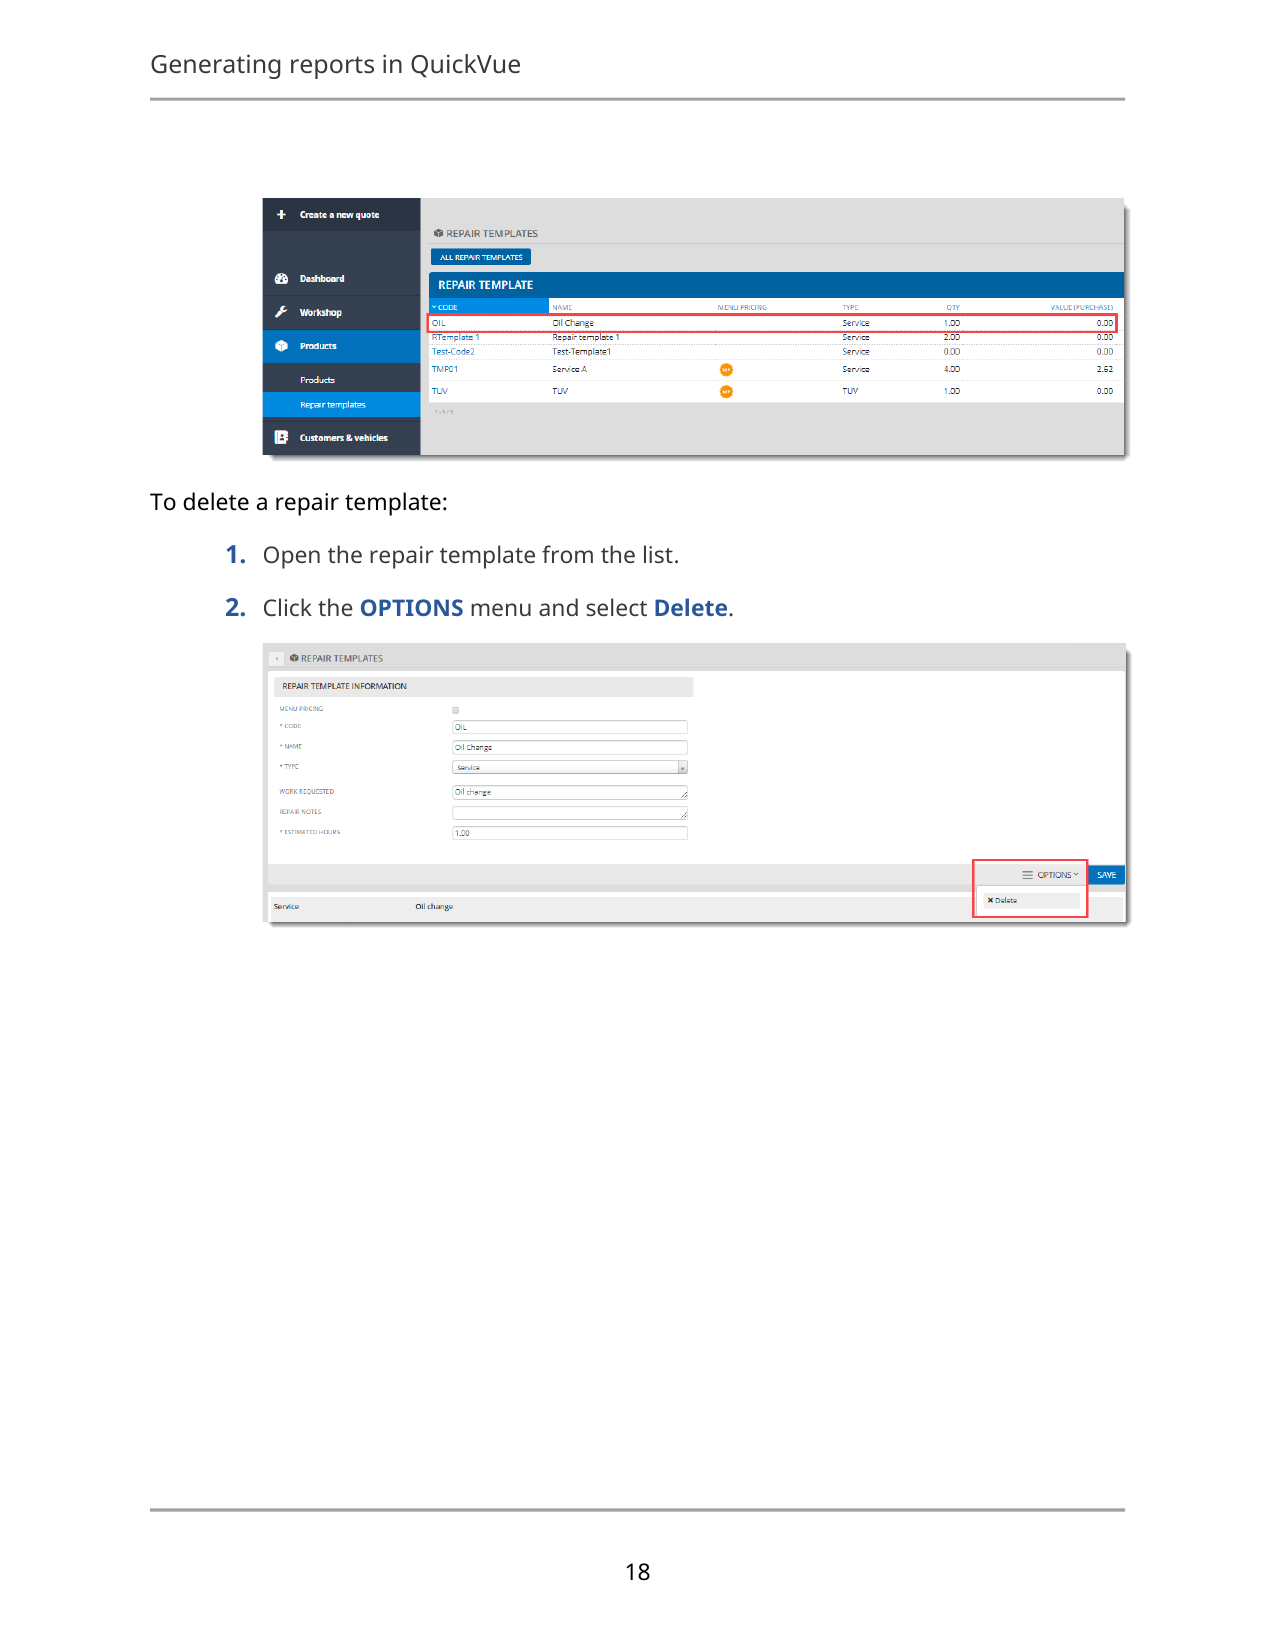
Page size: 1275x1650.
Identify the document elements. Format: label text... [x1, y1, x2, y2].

text To delete a repair template: [150, 486, 1125, 517]
picture [262, 643, 1137, 933]
list Open the repair template from the list. [225, 536, 1125, 570]
list Click the OPTIONS menu and select Delete. [225, 590, 1125, 624]
picture [262, 198, 1136, 467]
